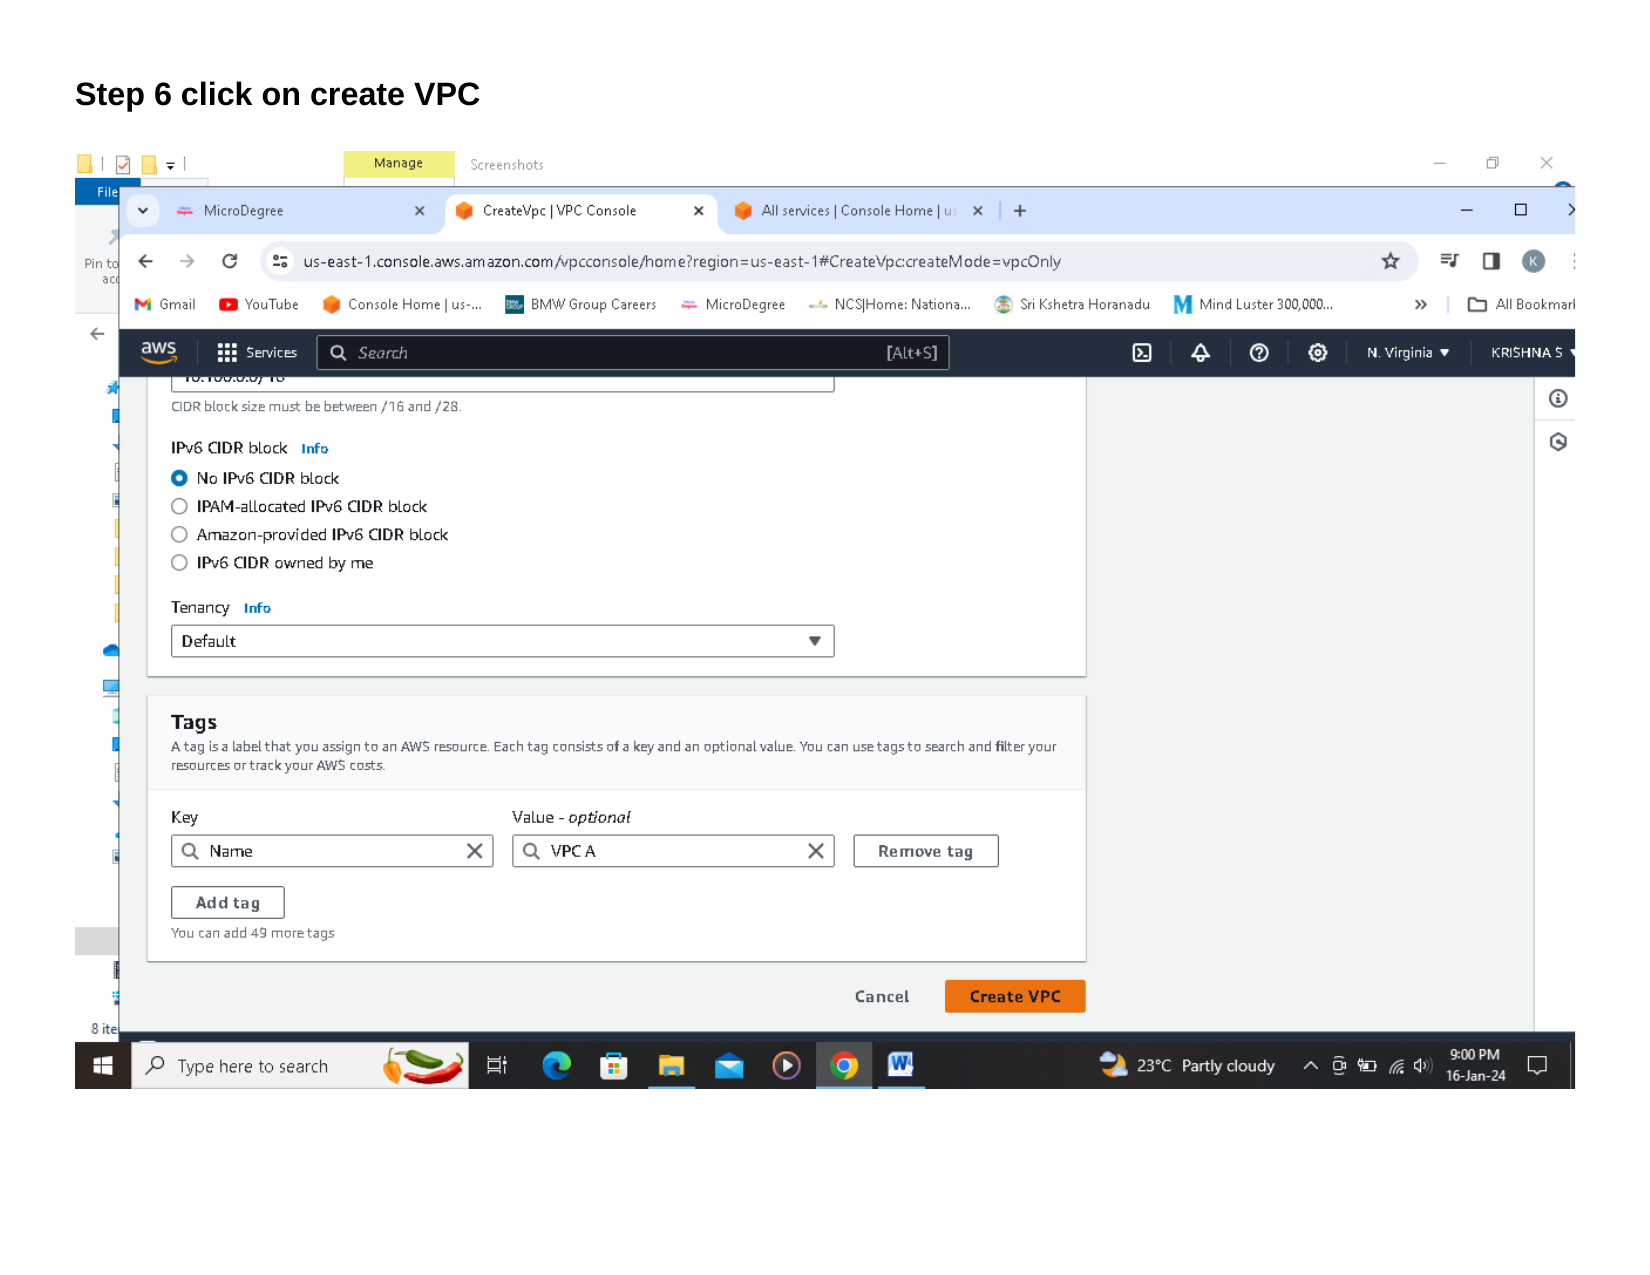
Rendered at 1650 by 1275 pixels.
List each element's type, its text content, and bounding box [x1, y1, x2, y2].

text Step 6 click on create VPC [75, 75, 1575, 112]
picture [75, 151, 1575, 1089]
